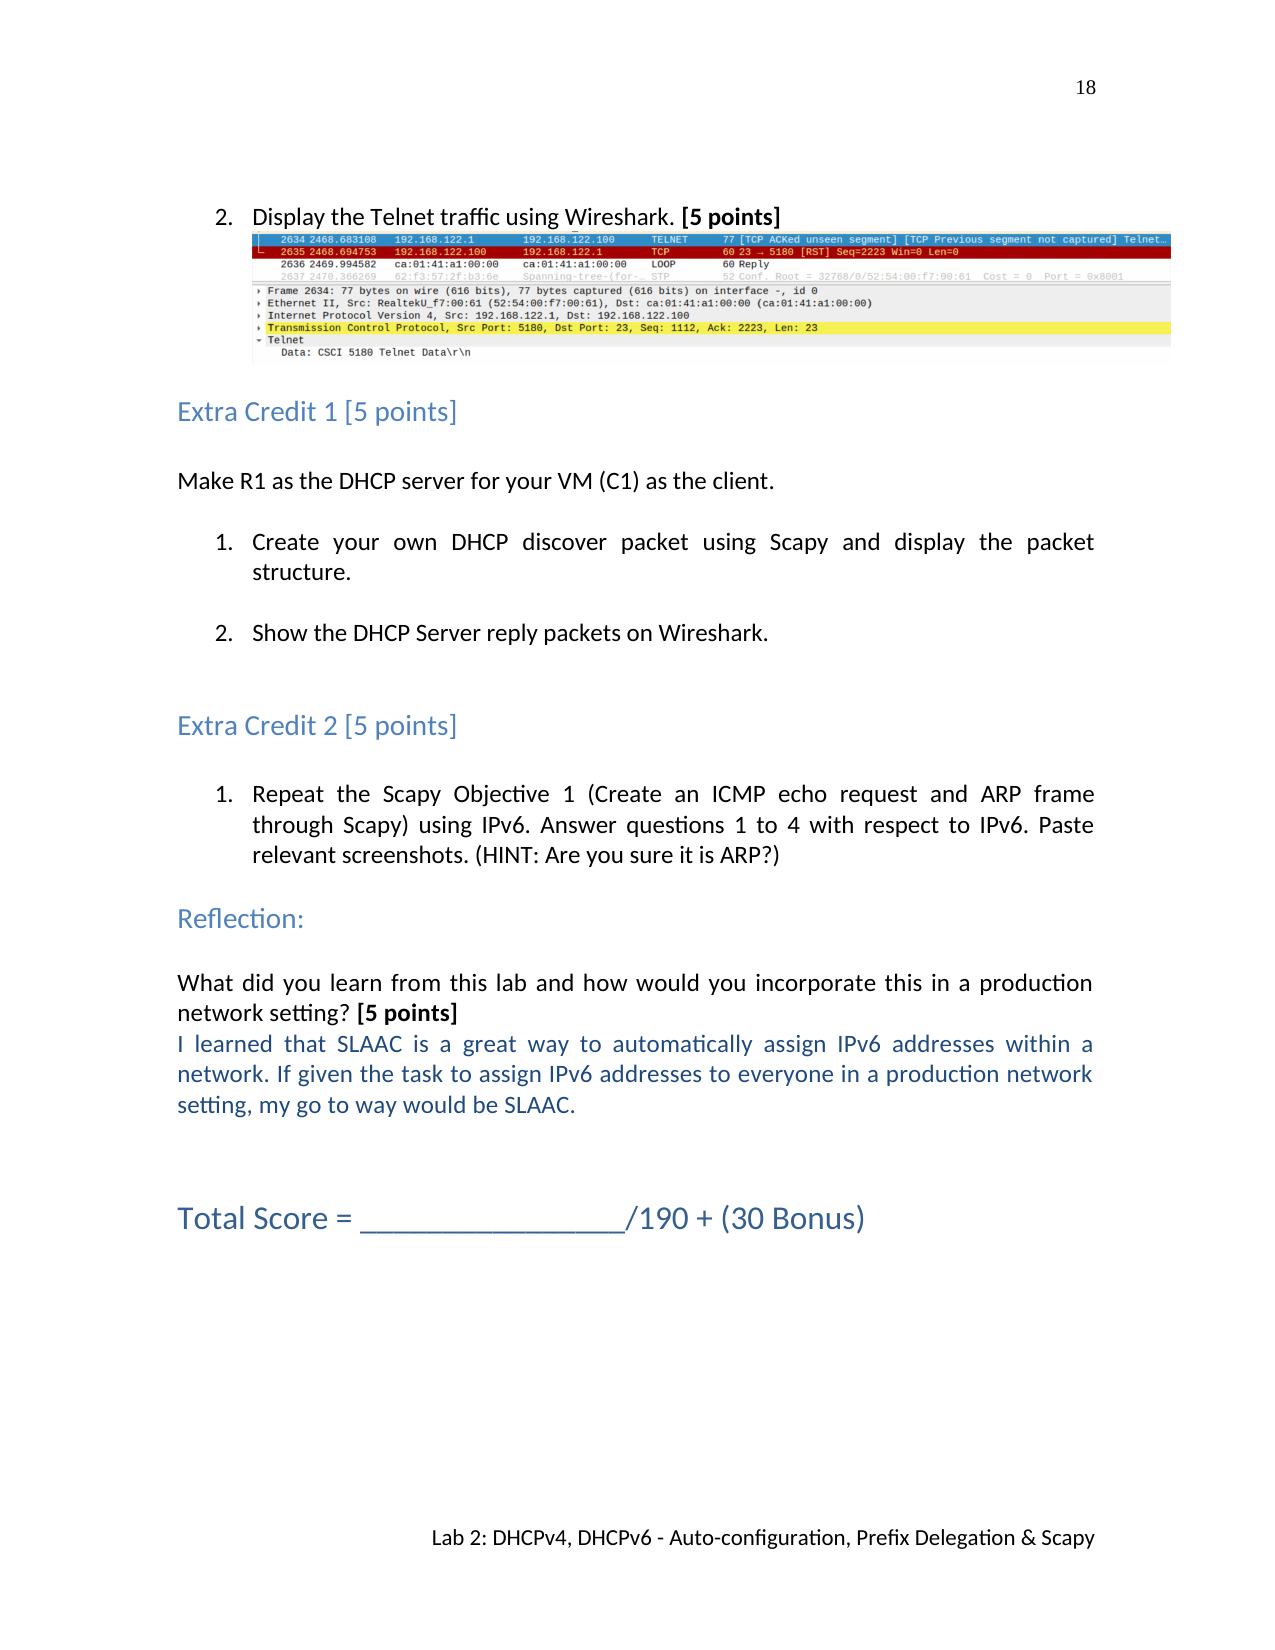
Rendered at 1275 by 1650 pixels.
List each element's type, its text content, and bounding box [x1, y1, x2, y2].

text What did you learn from this lab and how would you incorporate this in a production network setting? [5 points] [177, 967, 1096, 1028]
list Create your own DHCP discover packet using Scapy and display the packet structure. [214, 526, 1096, 587]
list Show the DHCP Server reply packets on Wireshark. [214, 617, 1096, 648]
text Reflection: [177, 901, 1096, 936]
text Extra Credit 1 [5 points] [177, 393, 1096, 429]
list Display the Telnet traffic using Wireshark. [5 points] [214, 201, 1096, 232]
list Repeat the Scapy Objective 1 (Create an ICMP echo request and ARP frame through Scapy) using IPv6. Answer questions 1 to 4 with respect to IPv6. Paste relevant screenshots. (HINT: Are you sure it is ARP?) [214, 778, 1096, 870]
picture [252, 231, 1171, 365]
subtitle Total Score = ________________/190 + (30 Bonus) [177, 1197, 1096, 1238]
text Make R1 as the DHCP server for your VM (C1) as the client. [177, 465, 1096, 495]
text Extra Credit 2 [5 points] [177, 707, 1096, 743]
text I learned that SLAAC is a great way to automatically assign IPv6 addresses within a network. If given the task to assign IPv6 addresses to everyone in a production network setting, my go to way would be SLAAC. [177, 1028, 1096, 1119]
